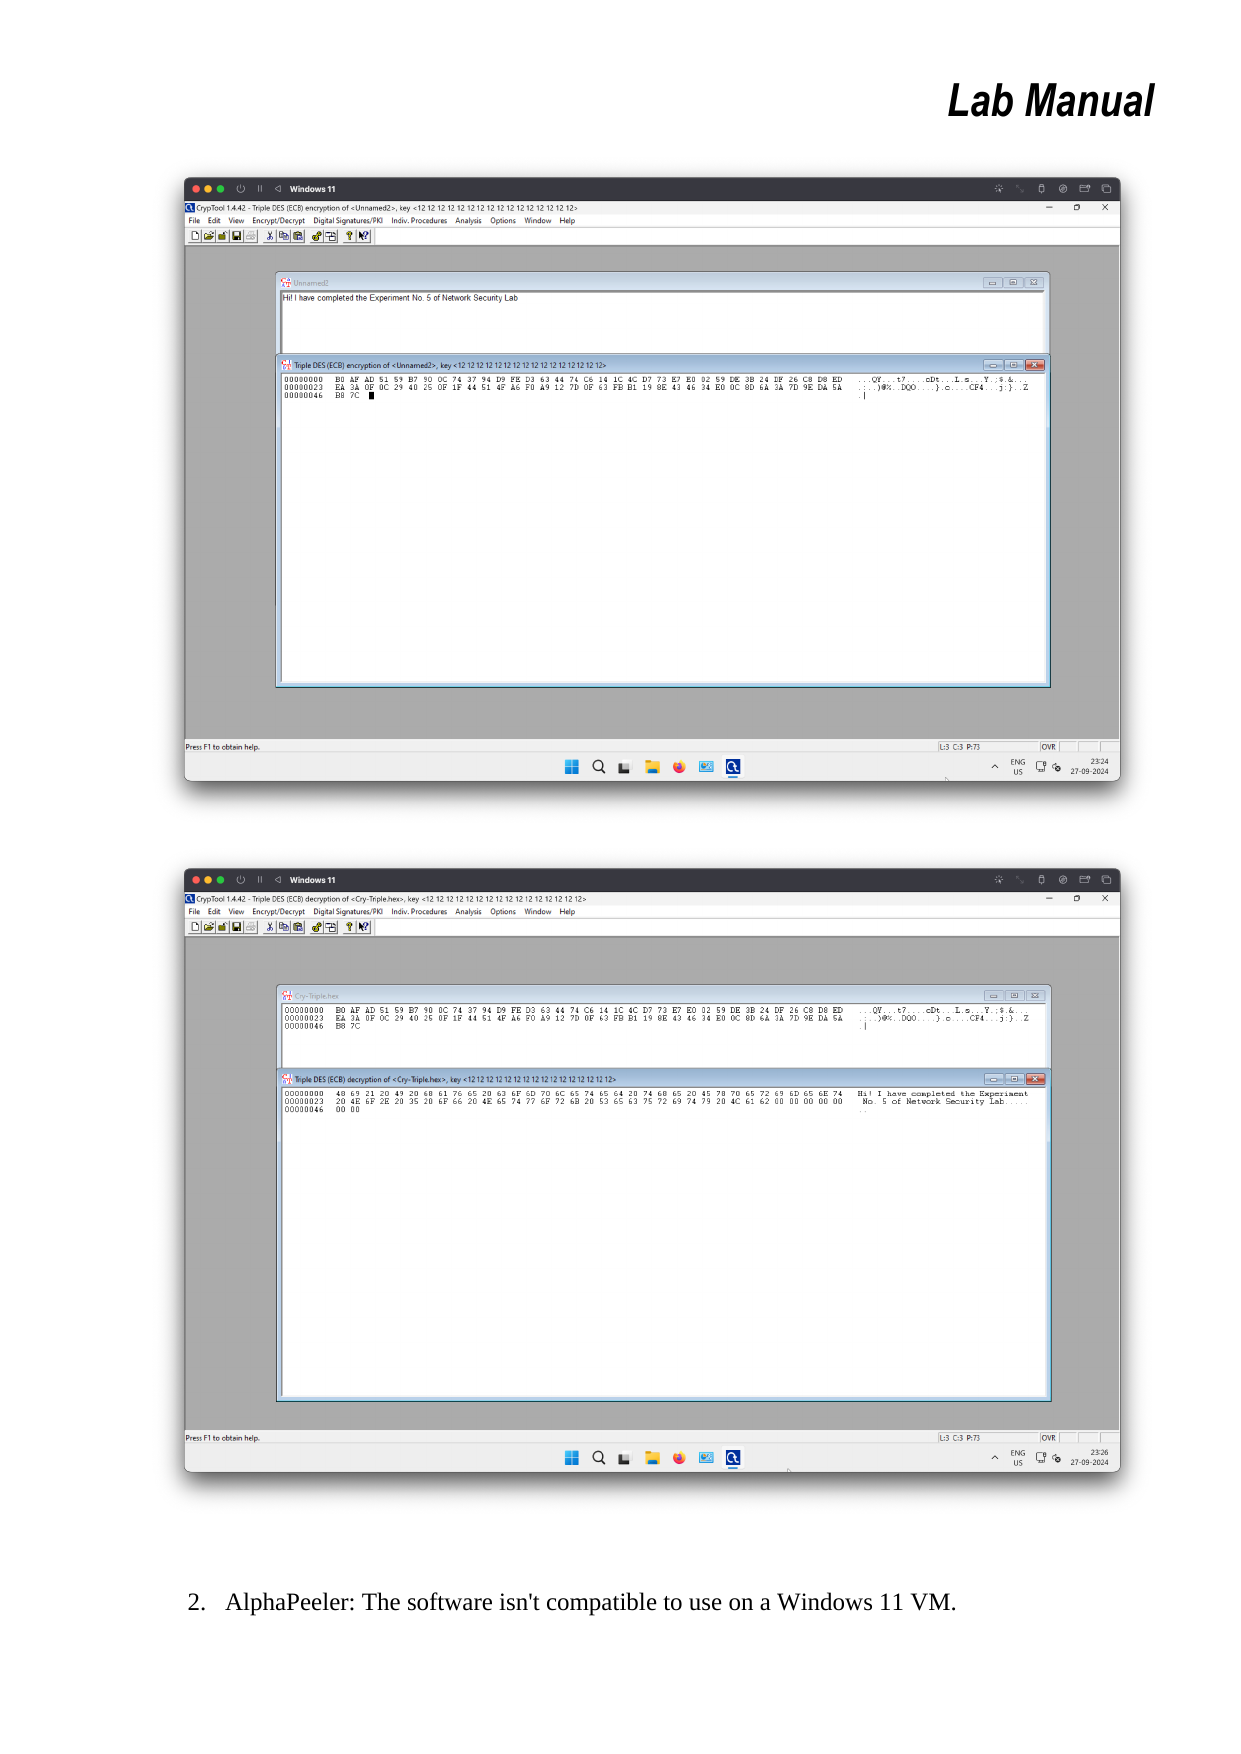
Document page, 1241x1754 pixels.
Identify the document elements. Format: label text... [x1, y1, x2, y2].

list AlphaPeeler: The software isn't compatible to use on a Windows 11 VM. [187, 1587, 1153, 1616]
picture [150, 154, 1153, 826]
picture [150, 846, 1153, 1517]
